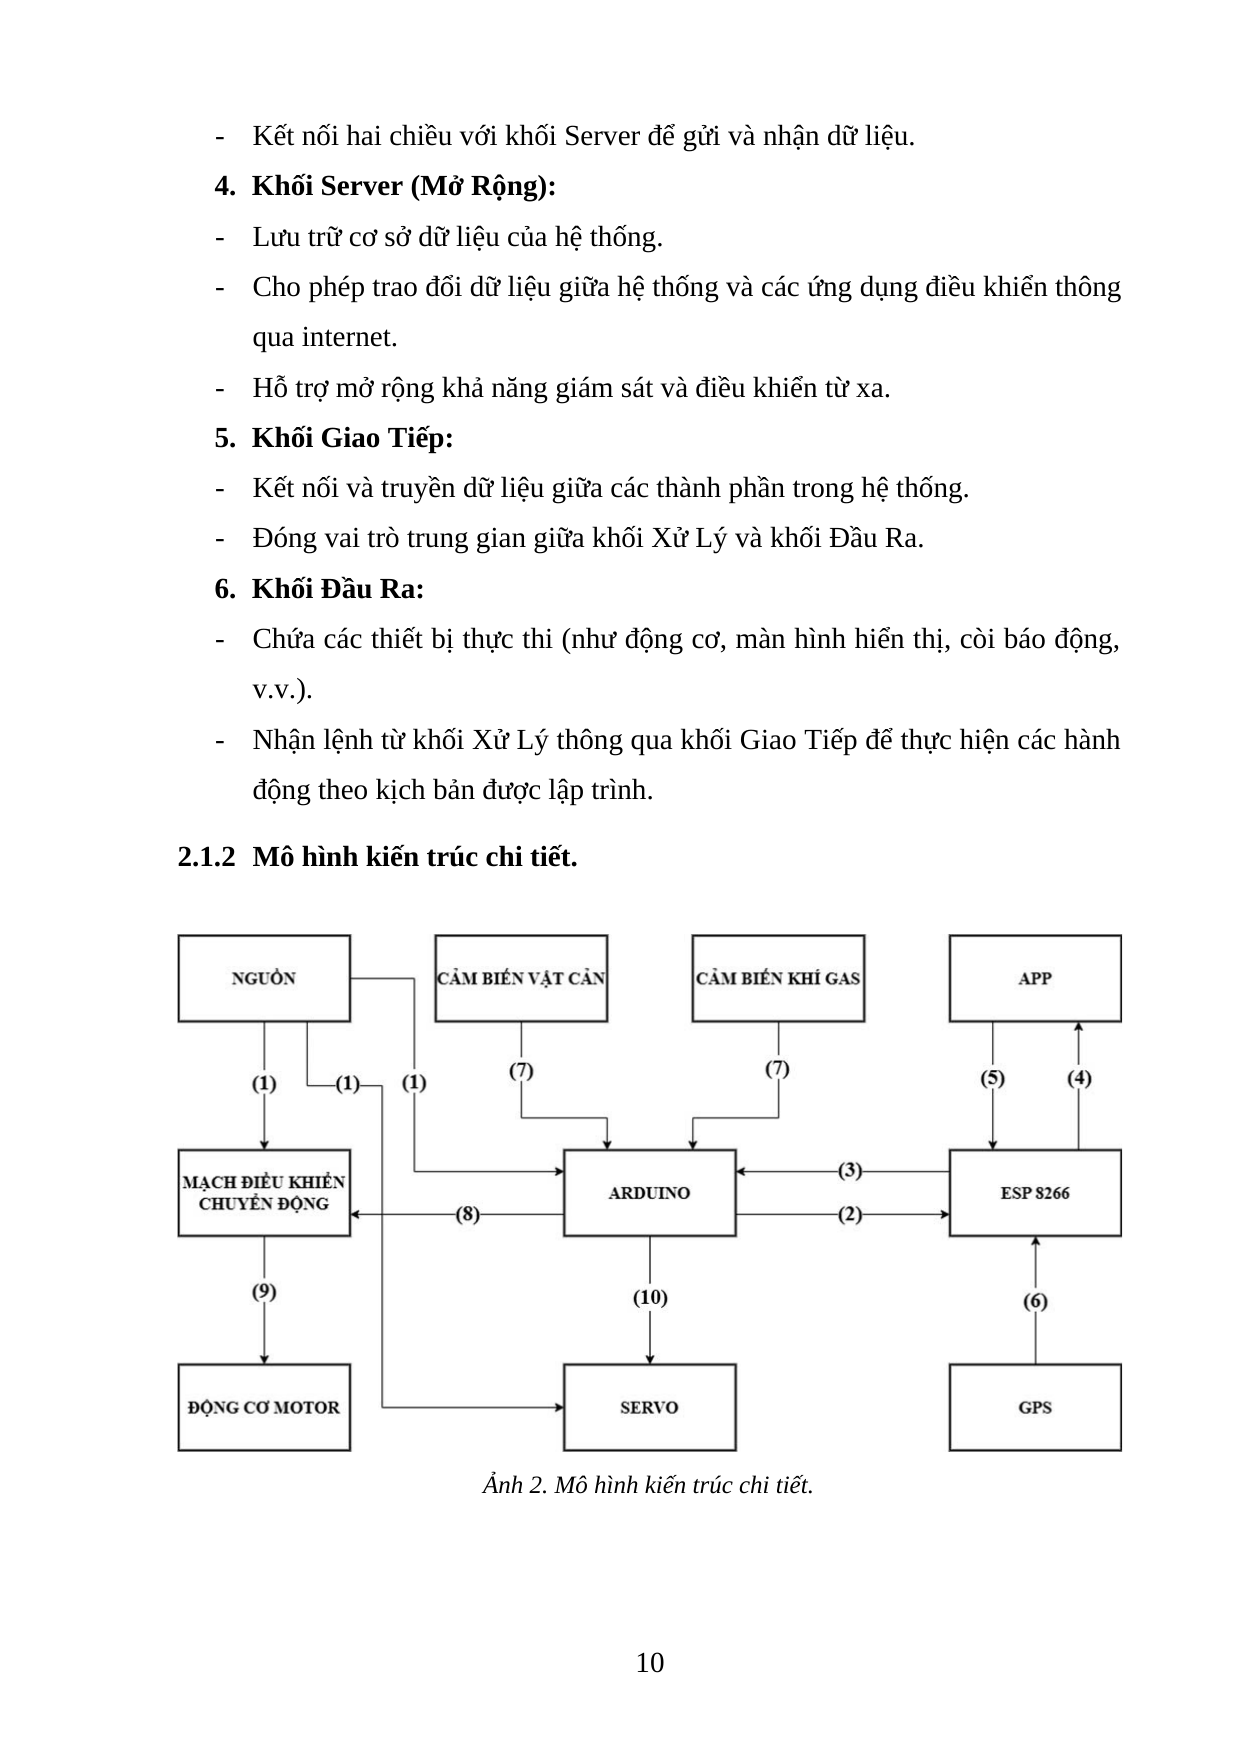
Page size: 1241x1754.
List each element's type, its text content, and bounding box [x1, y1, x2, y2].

list Kết nối và truyền dữ liệu giữa các thành phần trong hệ thống. [215, 470, 1122, 504]
text Ảnh 2. Mô hình kiến trúc chi tiết. [177, 1470, 1122, 1499]
list Nhận lệnh từ khối Xử Lý thông qua khối Giao Tiếp để thực hiện các hành động theo kịch bản được lập trình. [215, 722, 1122, 806]
list Lưu trữ cơ sở dữ liệu của hệ thống. [215, 219, 1122, 252]
list Khối Giao Tiếp: [214, 420, 1122, 453]
list Hỗ trợ mở rộng khả năng giám sát và điều khiển từ xa. [215, 370, 1122, 403]
list Khối Đầu Ra: [214, 571, 1122, 604]
subtitle Mô hình kiến trúc chi tiết. [177, 839, 1122, 873]
picture [177, 934, 1123, 1452]
list Khối Server (Mở Rộng): [214, 168, 1122, 202]
list Kết nối hai chiều với khối Server để gửi và nhận dữ liệu. [215, 118, 1122, 152]
list Cho phép trao đổi dữ liệu giữa hệ thống và các ứng dụng điều khiển thông qua internet. [215, 269, 1122, 353]
list Chứa các thiết bị thực thi (như động cơ, màn hình hiển thị, còi báo động, v.v.). [215, 621, 1122, 705]
list Đóng vai trò trung gian giữa khối Xử Lý và khối Đầu Ra. [215, 521, 1122, 554]
